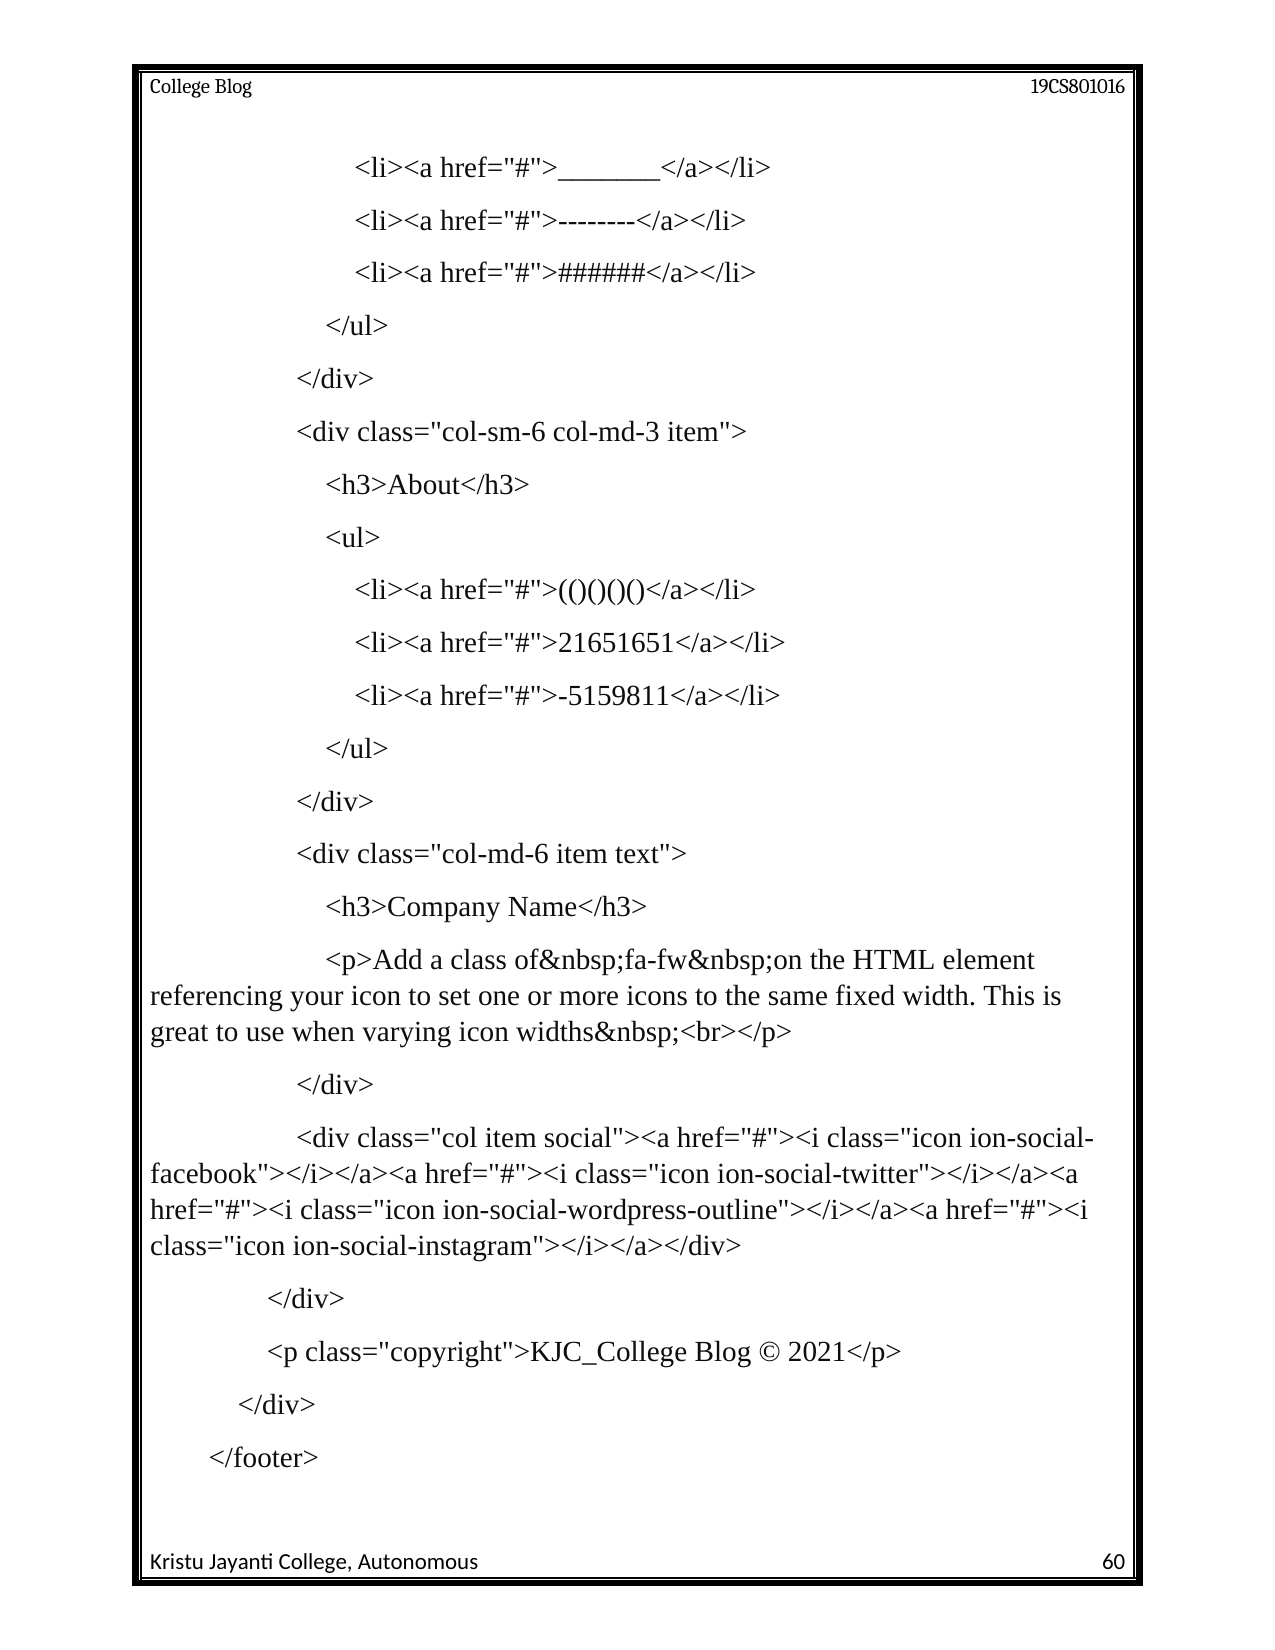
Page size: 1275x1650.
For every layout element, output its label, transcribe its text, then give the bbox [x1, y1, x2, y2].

text <h3>Company Name</h3> [150, 889, 1125, 923]
text <li><a href="#">21651651</a></li> [150, 625, 1125, 659]
text </div> [150, 784, 1125, 817]
text </div> [150, 1387, 1125, 1421]
text <div class="col-sm-6 col-md-3 item"> [150, 414, 1125, 448]
text </ul> [150, 308, 1125, 342]
text <p>Add a class of&nbsp;fa-fw&nbsp;on the HTML element referencing your icon to set one or more icons to the same fixed width. This is great to use when varying icon widths&nbsp;<br></p> [150, 942, 1125, 1048]
text </footer> [150, 1440, 1125, 1473]
text </div> [150, 1281, 1125, 1315]
text </ul> [150, 731, 1125, 764]
text <li><a href="#">(()()()()</a></li> [150, 572, 1125, 606]
text </div> [150, 361, 1125, 395]
text <div class="col-md-6 item text"> [150, 837, 1125, 870]
text <li><a href="#">-5159811</a></li> [150, 678, 1125, 712]
text </div> [150, 1067, 1125, 1101]
text <ul> [150, 520, 1125, 553]
text <li><a href="#">######</a></li> [150, 256, 1125, 289]
text <div class="col item social"><a href="#"><i class="icon ion-social-facebook"></i></a><a href="#"><i class="icon ion-social-twitter"></i></a><a href="#"><i class="icon ion-social-wordpress-outline"></i></a><a href="#"><i class="icon ion-social-instagram"></i></a></div> [150, 1120, 1125, 1262]
text <h3>About</h3> [150, 467, 1125, 500]
text <li><a href="#">_______</a></li> [150, 150, 1125, 183]
text <li><a href="#">--------</a></li> [150, 203, 1125, 236]
text <p class="copyright">KJC_College Blog © 2021</p> [150, 1334, 1125, 1368]
